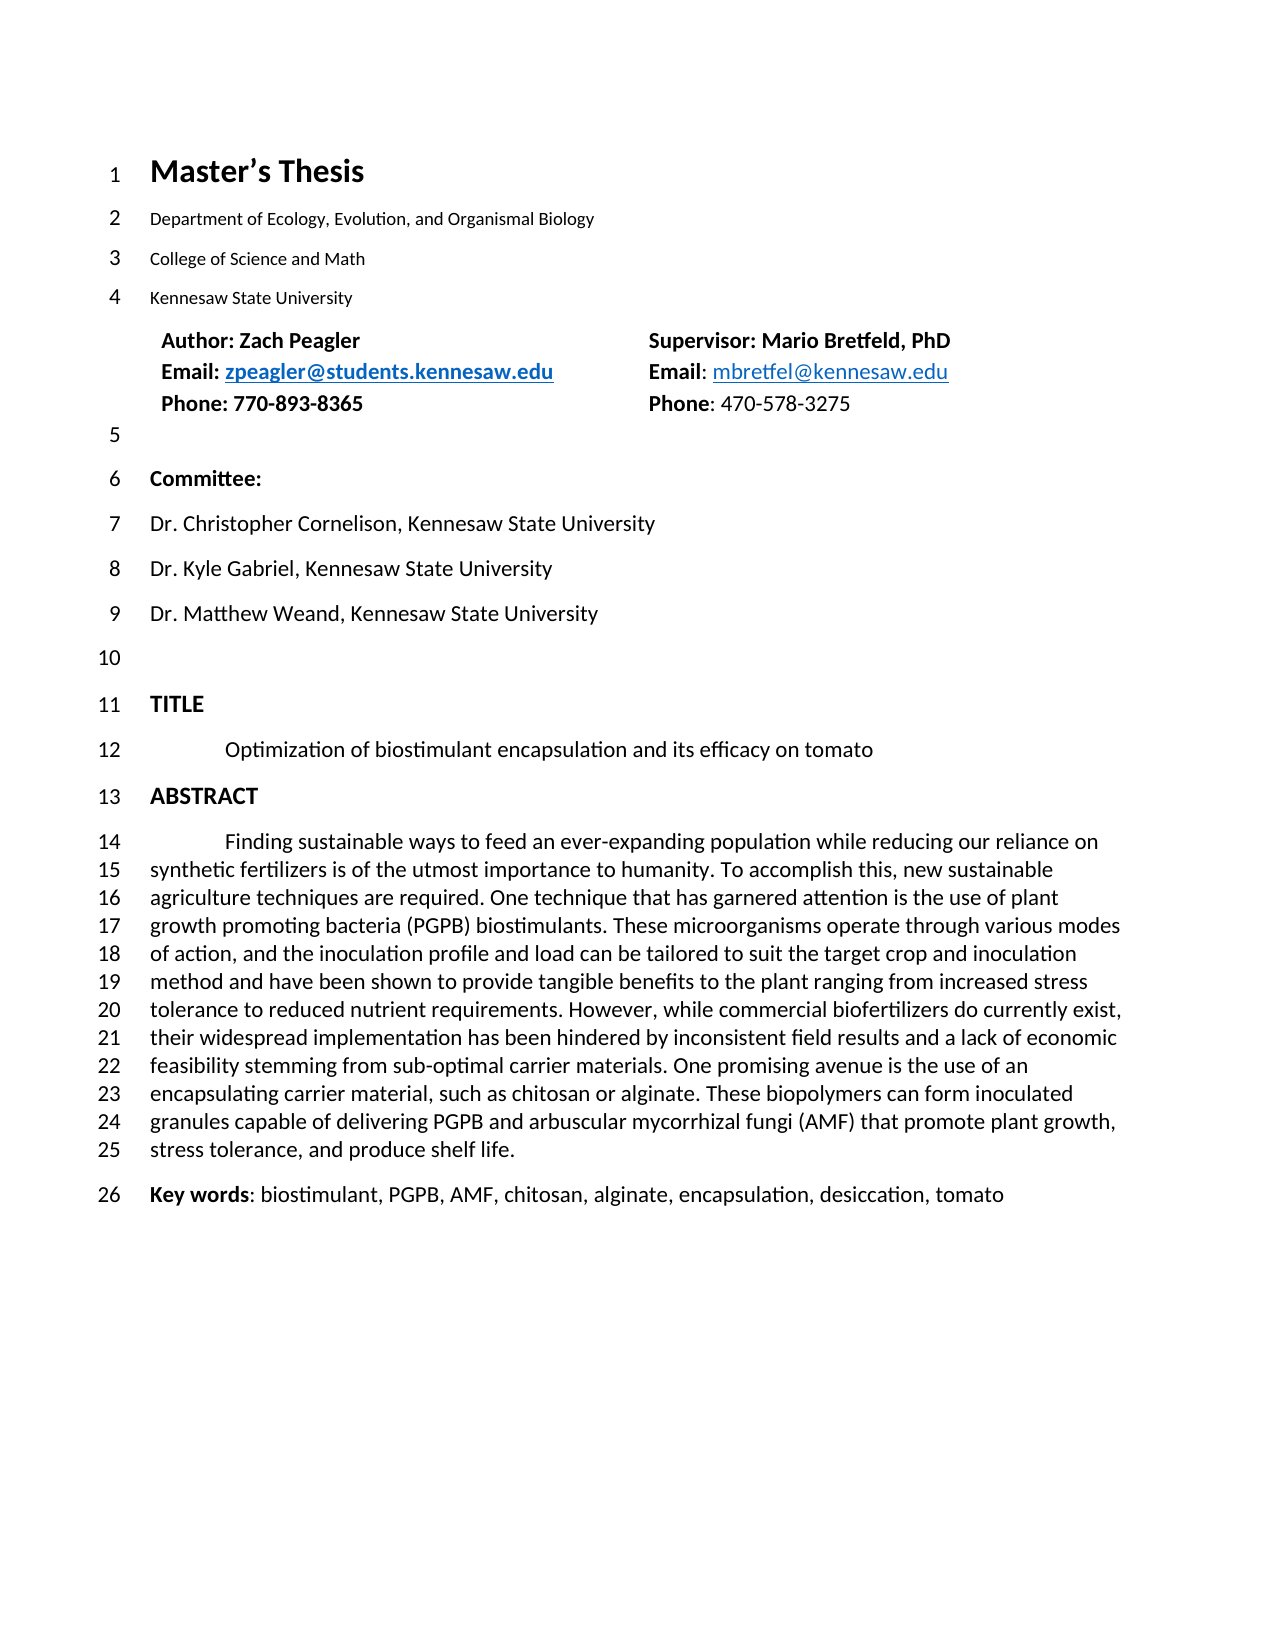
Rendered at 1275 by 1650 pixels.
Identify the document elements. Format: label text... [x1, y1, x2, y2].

table_cell Email: mbretfel@kennesaw.edu [638, 358, 1125, 389]
text Dr. Christopher Cornelison, Kennesaw State University [150, 509, 1125, 537]
table_header Supervisor: Mario Bretfeld, PhD [638, 326, 1125, 357]
text Committee: [150, 464, 1125, 493]
table_cell Phone: 770-893-8365 [150, 389, 637, 420]
text TITLE [150, 688, 1125, 718]
text Finding sustainable ways to feed an ever-expanding population while reducing our reliance on synthetic fertilizers is of the utmost importance to humanity. To accomplish this, new sustainable agriculture techniques are required. One technique that has garnered attention is the use of plant growth promoting bacteria (PGPB) biostimulants. These microorganisms operate through various modes of action, and the inoculation profile and load can be tailored to suit the target crop and inoculation method and have been shown to provide tangible benefits to the plant ranging from increased stress tolerance to reduced nutrient requirements. However, while commercial biofertilizers do currently exist, their widespread implementation has been hindered by inconsistent field results and a lack of economic feasibility stemming from sub-optimal carrier materials. One promising avenue is the use of an encapsulating carrier material, such as chitosan or alginate. These biopolymers can form inoculated granules capable of delivering PGPB and arbuscular mycorrhizal fungi (AMF) that promote plant growth, stress tolerance, and produce shelf life. [150, 827, 1125, 1163]
text ABSTRACT [150, 780, 1125, 810]
table_cell Email: zpeagler@students.kennesaw.edu [150, 358, 637, 389]
table_cell Phone: 470-578-3275 [638, 389, 1125, 420]
text Dr. Kyle Gabriel, Kennesaw State University [150, 554, 1125, 582]
text College of Science and Math [150, 247, 1125, 270]
text Dr. Matthew Weand, Kennesaw State University [150, 599, 1125, 627]
text Optimization of biostimulant encapsulation and its efficacy on tomato [150, 735, 1125, 763]
text Department of Ecology, Evolution, and Organismal Biology [150, 207, 1125, 230]
text Master’s Thesis [150, 150, 1125, 191]
text Kennesaw State University [150, 287, 1125, 309]
table_header Author: Zach Peagler [150, 326, 637, 357]
text Key words: biostimulant, PGPB, AMF, chitosan, alginate, encapsulation, desiccation, tomato [150, 1180, 1125, 1208]
